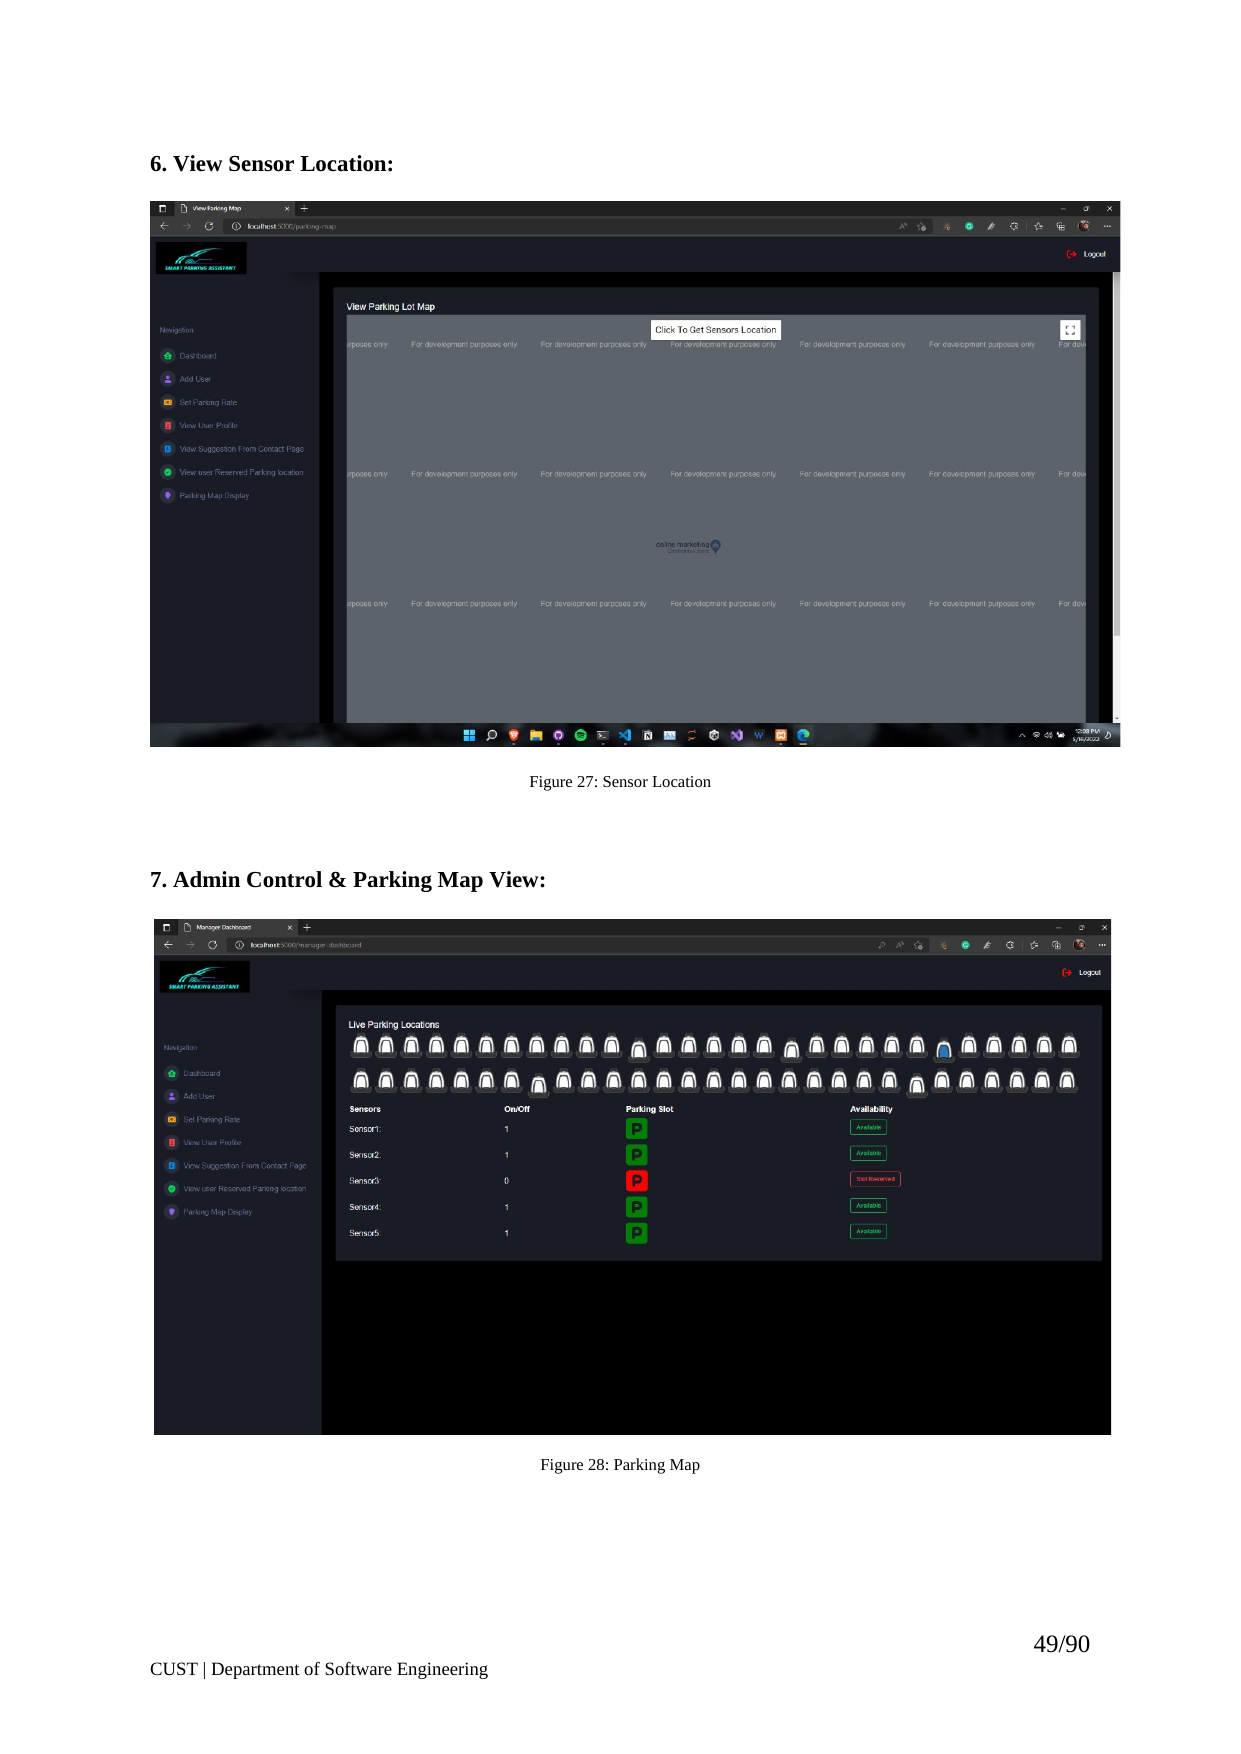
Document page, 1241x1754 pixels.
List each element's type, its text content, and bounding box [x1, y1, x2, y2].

text 7. Admin Control & Parking Map View: [150, 866, 1090, 892]
text Figure 28: Parking Map [150, 1455, 1090, 1474]
text 6. View Sensor Location: [150, 150, 1090, 176]
text Figure 27: Sensor Location [150, 772, 1090, 791]
picture [150, 201, 1121, 747]
picture [154, 919, 1112, 1435]
